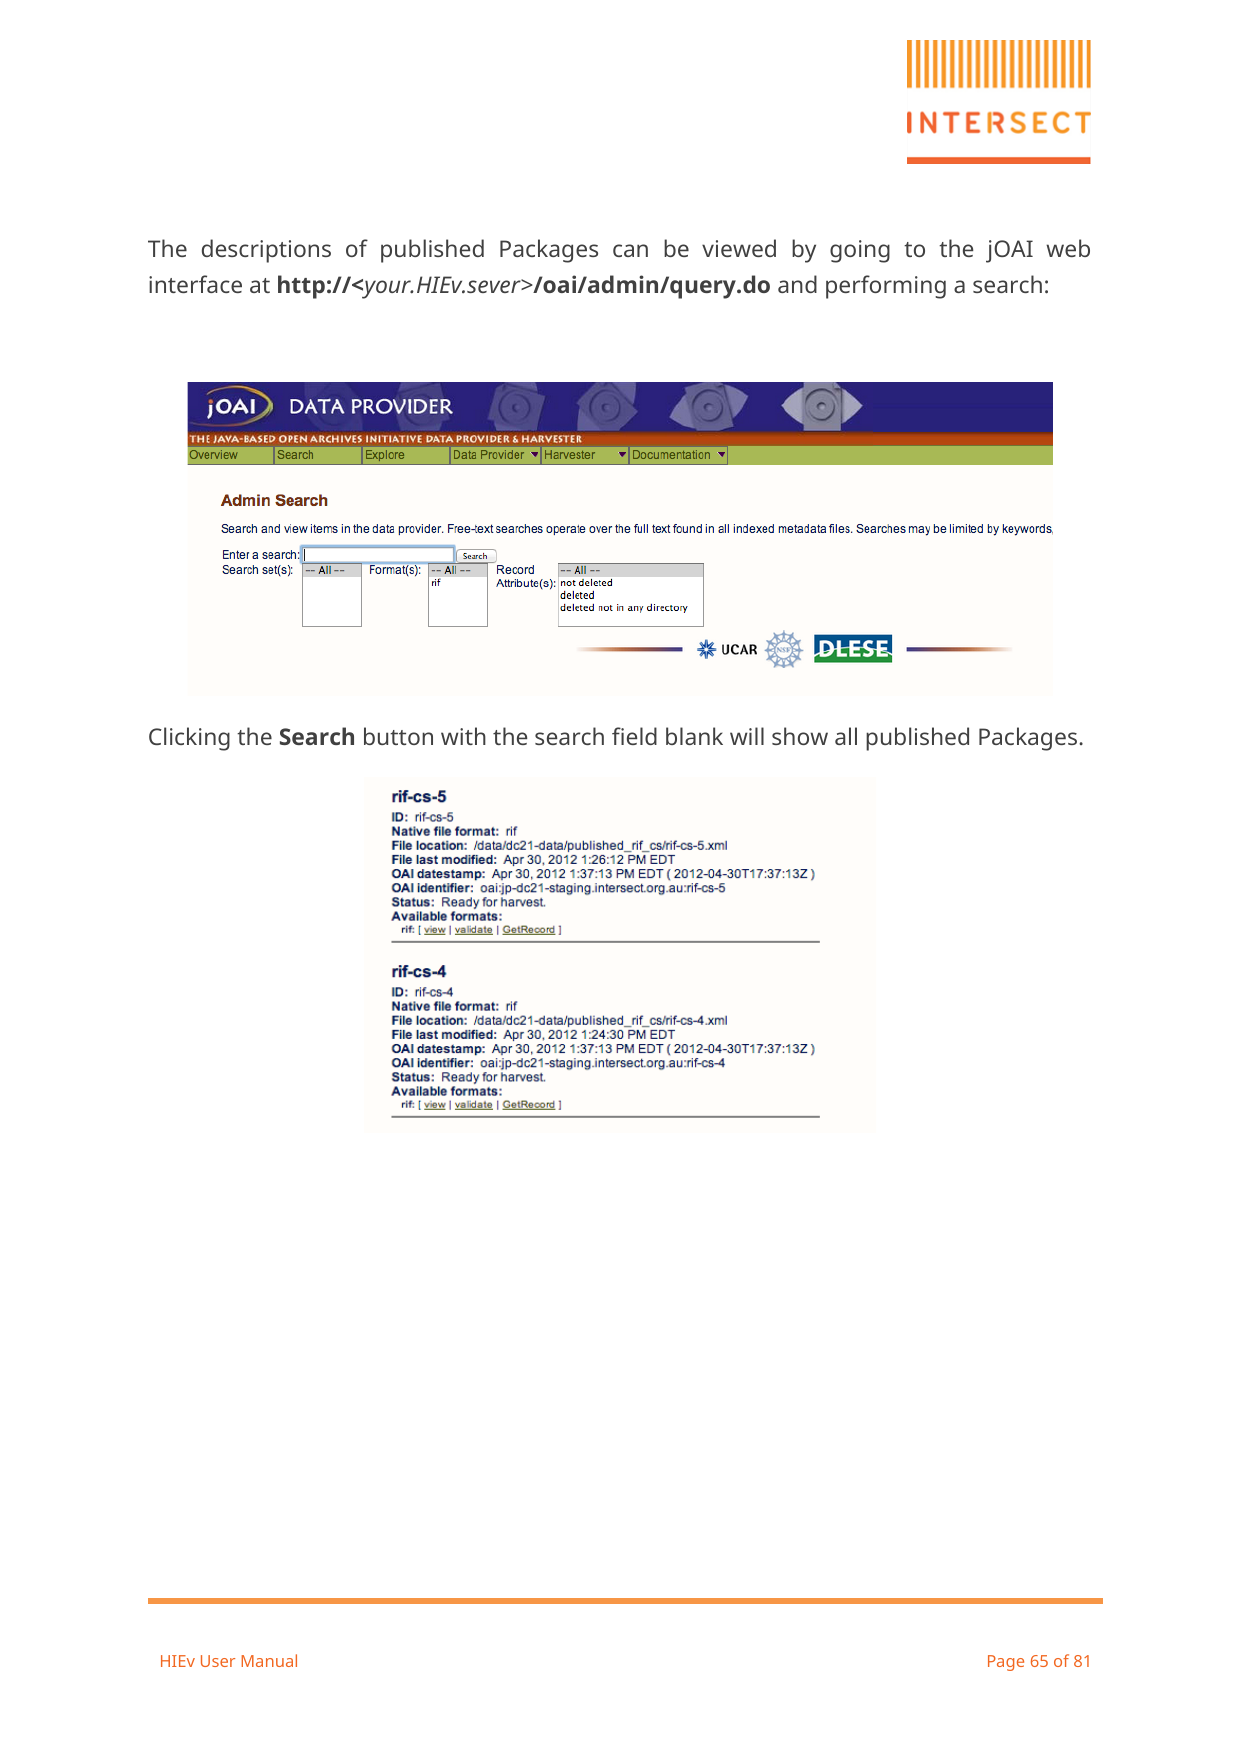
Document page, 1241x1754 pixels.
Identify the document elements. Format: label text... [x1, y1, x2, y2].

text Clicking the Search button with the search field blank will show all published Packages. [148, 721, 1092, 752]
picture [905, 38, 1093, 166]
picture [364, 777, 877, 1133]
picture [187, 382, 1053, 696]
text The descriptions of published Packages can be viewed by going to the jOAI web interface at http://<your.HIEv.sever>/oai/admin/query.do and performing a search: [148, 233, 1092, 301]
